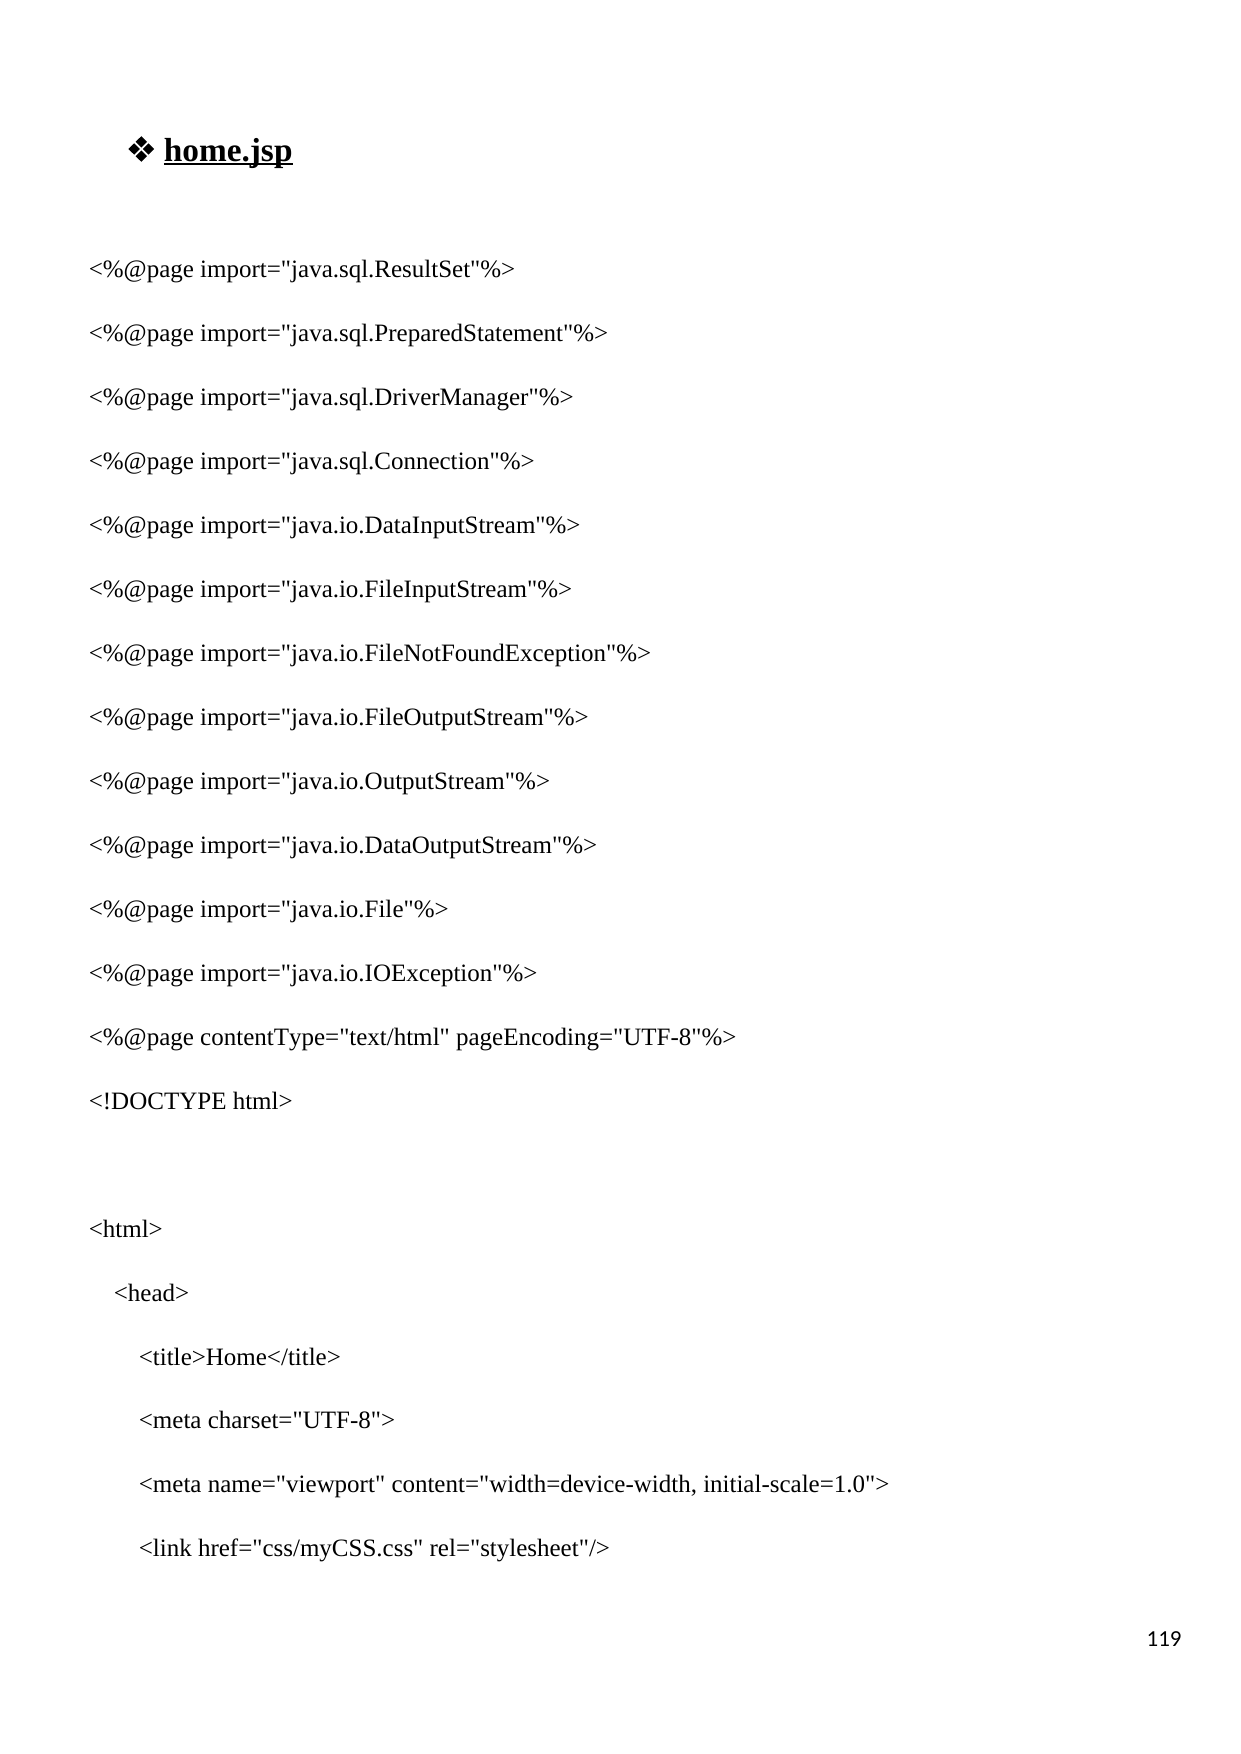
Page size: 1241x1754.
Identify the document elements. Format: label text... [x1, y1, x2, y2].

text <%@page import="java.io.OutputStream"%> [89, 766, 1181, 795]
text <%@page import="java.sql.ResultSet"%> [89, 254, 1181, 283]
text <%@page import="java.io.FileOutputStream"%> [89, 702, 1181, 731]
text <head> [89, 1278, 1181, 1306]
text <!DOCTYPE html> [89, 1086, 1181, 1114]
text <%@page import="java.io.FileInputStream"%> [89, 574, 1181, 603]
text <%@page import="java.sql.Connection"%> [89, 446, 1181, 475]
text <%@page contentType="text/html" pageEncoding="UTF-8"%> [89, 1022, 1181, 1051]
text <%@page import="java.sql.DriverManager"%> [89, 382, 1181, 411]
list home.jsp [126, 130, 1181, 168]
text <link href="css/myCSS.css" rel="stylesheet"/> [89, 1533, 1181, 1562]
text <%@page import="java.io.IOException"%> [89, 958, 1181, 987]
text <html> [89, 1214, 1181, 1242]
text <meta charset="UTF-8"> [89, 1406, 1181, 1434]
text <title>Home</title> [89, 1342, 1181, 1370]
text <%@page import="java.io.DataInputStream"%> [89, 510, 1181, 539]
text <%@page import="java.io.File"%> [89, 894, 1181, 923]
text <%@page import="java.io.FileNotFoundException"%> [89, 638, 1181, 667]
text <%@page import="java.sql.PreparedStatement"%> [89, 318, 1181, 347]
text <meta name="viewport" content="width=device-width, initial-scale=1.0"> [89, 1469, 1181, 1498]
text <%@page import="java.io.DataOutputStream"%> [89, 830, 1181, 859]
